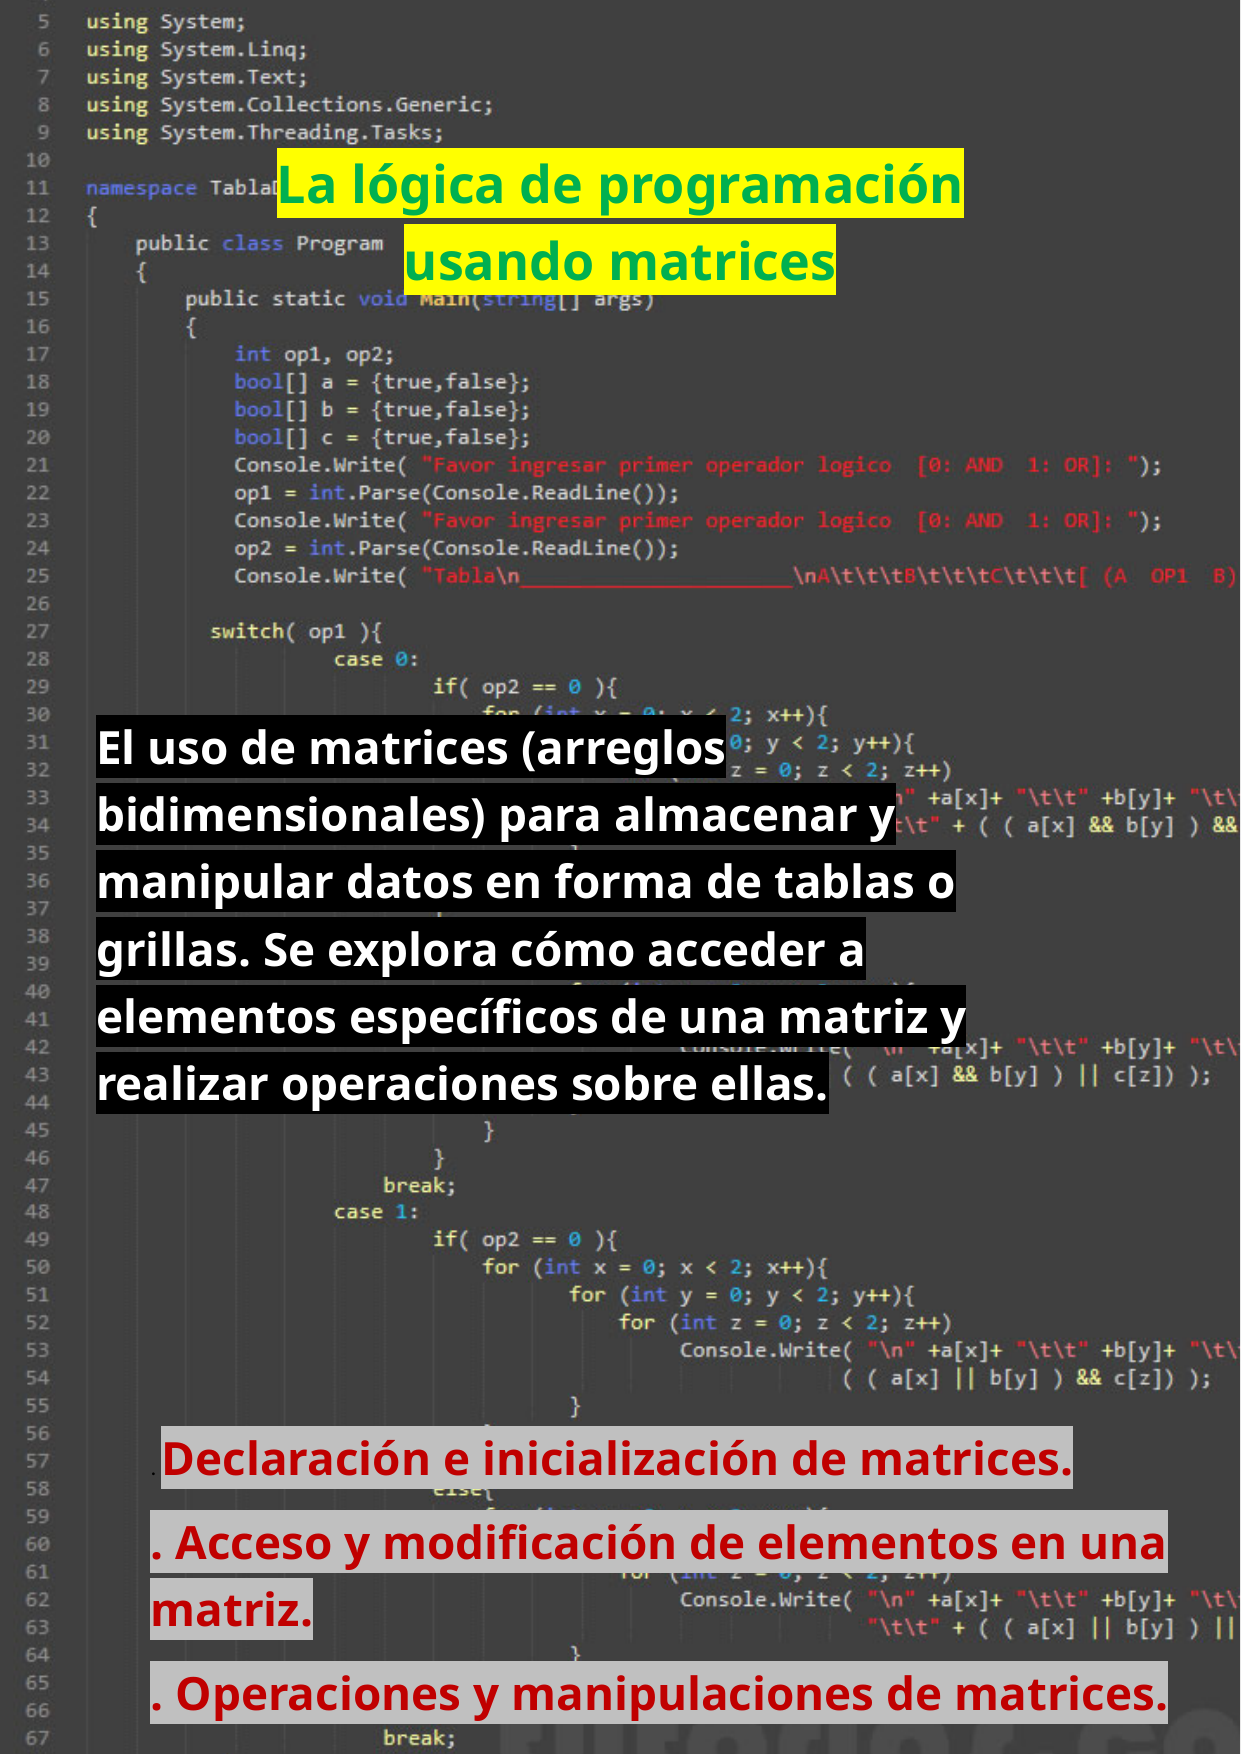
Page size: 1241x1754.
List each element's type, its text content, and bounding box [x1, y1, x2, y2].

text La lógica de programación usando matrices [177, 148, 1063, 295]
picture [0, 0, 1241, 1754]
